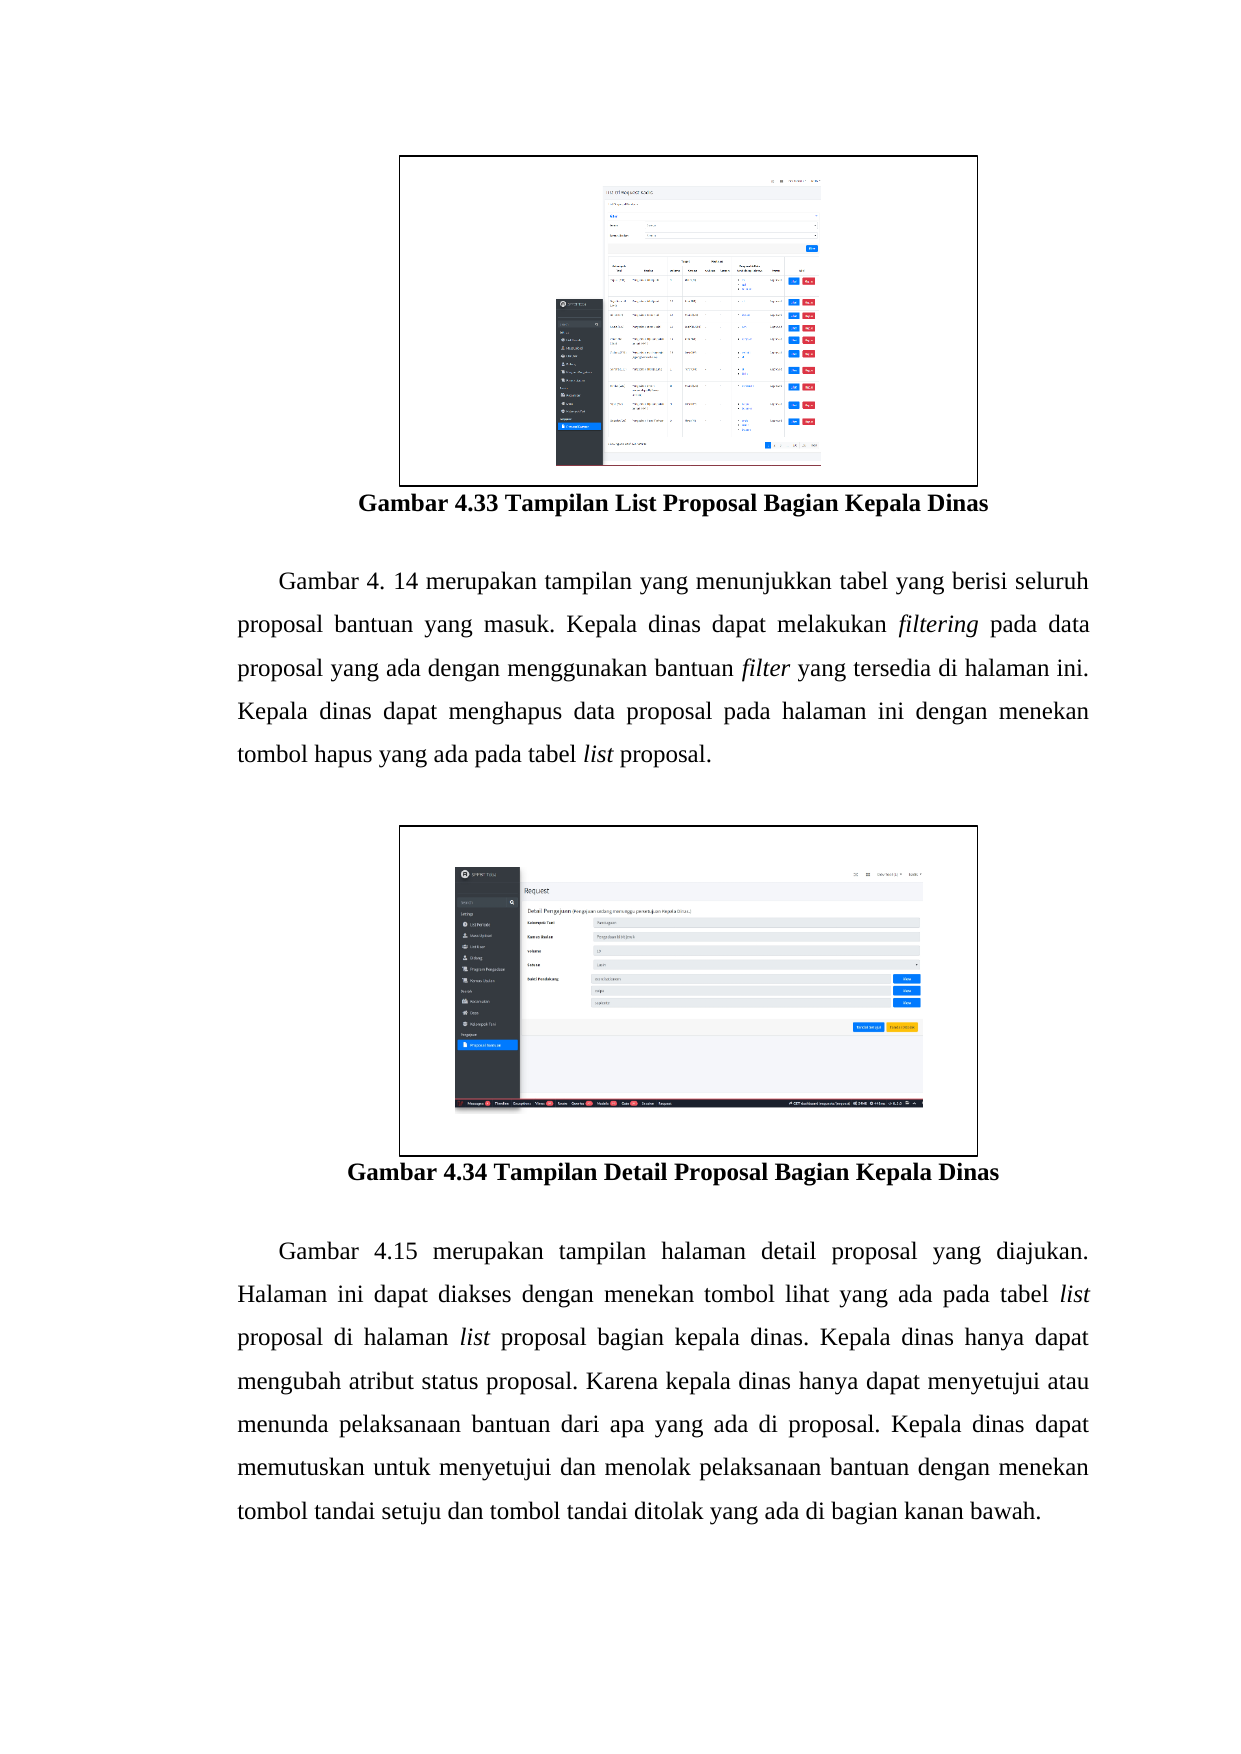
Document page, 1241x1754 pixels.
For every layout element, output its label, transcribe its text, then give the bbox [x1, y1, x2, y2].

picture [556, 176, 821, 466]
text Gambar 4. 14 merupakan tampilan yang menunjukkan tabel yang berisi seluruh proposal bantuan yang masuk. Kepala dinas dapat melakukan filtering pada data proposal yang ada dengan menggunakan bantuan filter yang tersedia di halaman ini. Kepala dinas dapat menghapus data proposal pada halaman ini dengan menekan tombol hapus yang ada pada tabel list proposal. [237, 566, 1090, 768]
picture [455, 867, 923, 1114]
text Gambar 4.15 merupakan tampilan halaman detail proposal yang diajukan. Halaman ini dapat diakses dengan menekan tombol lihat yang ada pada tabel list proposal di halaman list proposal bagian kepala dinas. Kepala dinas hanya dapat mengubah atribut status proposal. Karena kepala dinas hanya dapat menyetujui atau menunda pelaksanaan bantuan dari apa yang ada di proposal. Kepala dinas dapat memutuskan untuk menyetujui dan menolak pelaksanaan bantuan dengan menekan tombol tandai setuju dan tombol tandai ditolak yang ada di bagian kanan bawah. [237, 1236, 1090, 1524]
